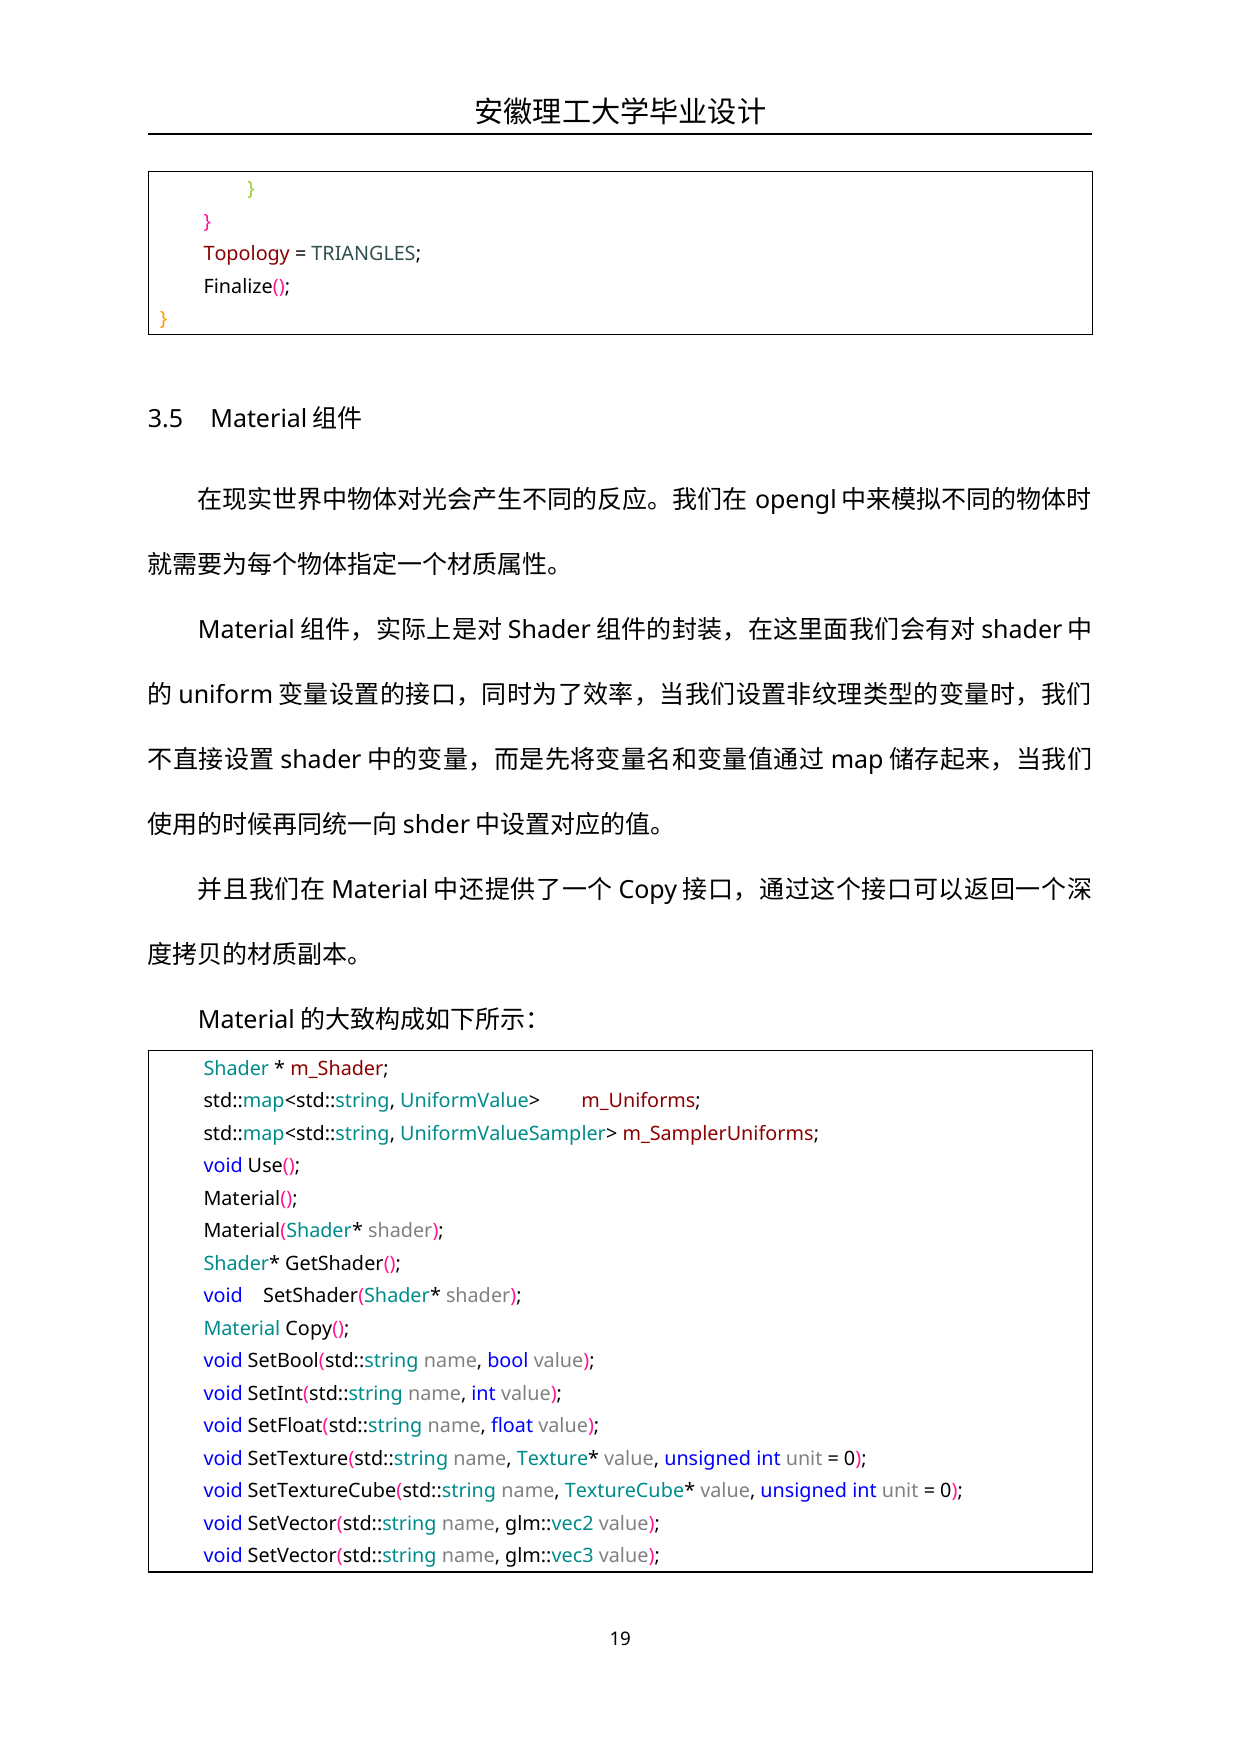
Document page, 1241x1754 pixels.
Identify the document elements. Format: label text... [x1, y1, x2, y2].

text 并且我们在Material中还提供了一个Copy接口，通过这个接口可以返回一个深度拷贝的材质副本。 [148, 855, 1092, 985]
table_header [149, 172, 1092, 334]
subtitle Material组件 [148, 384, 1092, 449]
text 在现实世界中物体对光会产生不同的反应。我们在opengl中来模拟不同的物体时就需要为每个物体指定一个材质属性。 [148, 465, 1092, 595]
text Material的大致构成如下所示： [148, 985, 1092, 1050]
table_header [149, 1051, 1092, 1571]
text Material组件，实际上是对Shader组件的封装，在这里面我们会有对shader中的uniform变量设置的接口，同时为了效率，当我们设置非纹理类型的变量时，我们不直接设置shader中的变量，而是先将变量名和变量值通过map储存起来，当我们使用的时候再同统一向shder中设置对应的值。 [148, 595, 1092, 855]
